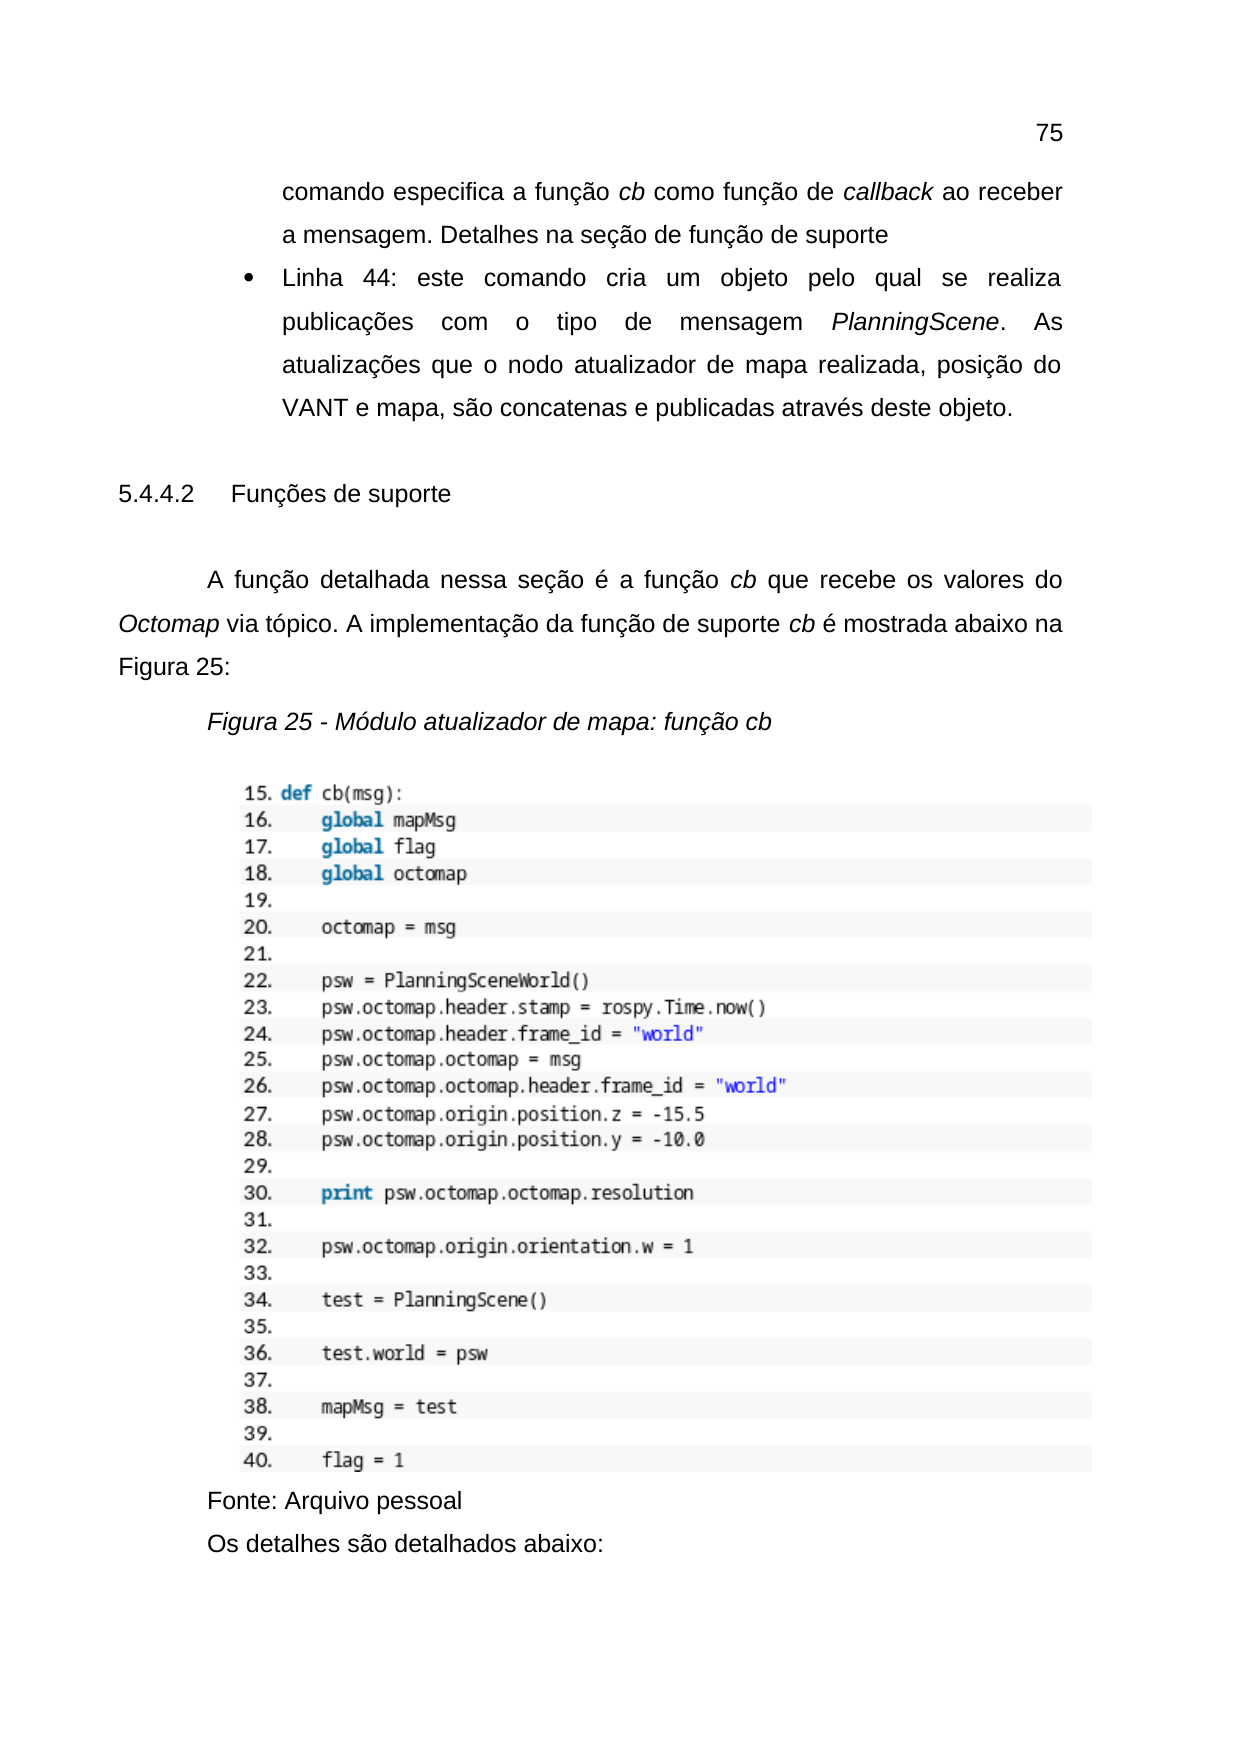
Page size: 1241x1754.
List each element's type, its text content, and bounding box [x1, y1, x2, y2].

text Os detalhes são detalhados abaixo: [118, 1529, 1063, 1557]
text A função detalhada nessa seção é a função cb que recebe os valores do Octomap via tópico. A implementação da função de suporte cb é mostrada abaixo na Figura 25: [118, 565, 1063, 680]
list Linha 44: este comando cria um objeto pelo qual se realiza publicações com o tipo de mensagem PlanningScene. As atualizações que o nodo atualizador de mapa realizada, posição do VANT e mapa, são concatenas e publicadas através deste objeto. [244, 263, 1063, 422]
subtitle Funções de suporte [118, 479, 1063, 508]
text Figura 25 - Módulo atualizador de mapa: função cb [118, 707, 1063, 736]
text Fonte: Arquivo pessoal [118, 1486, 1063, 1514]
